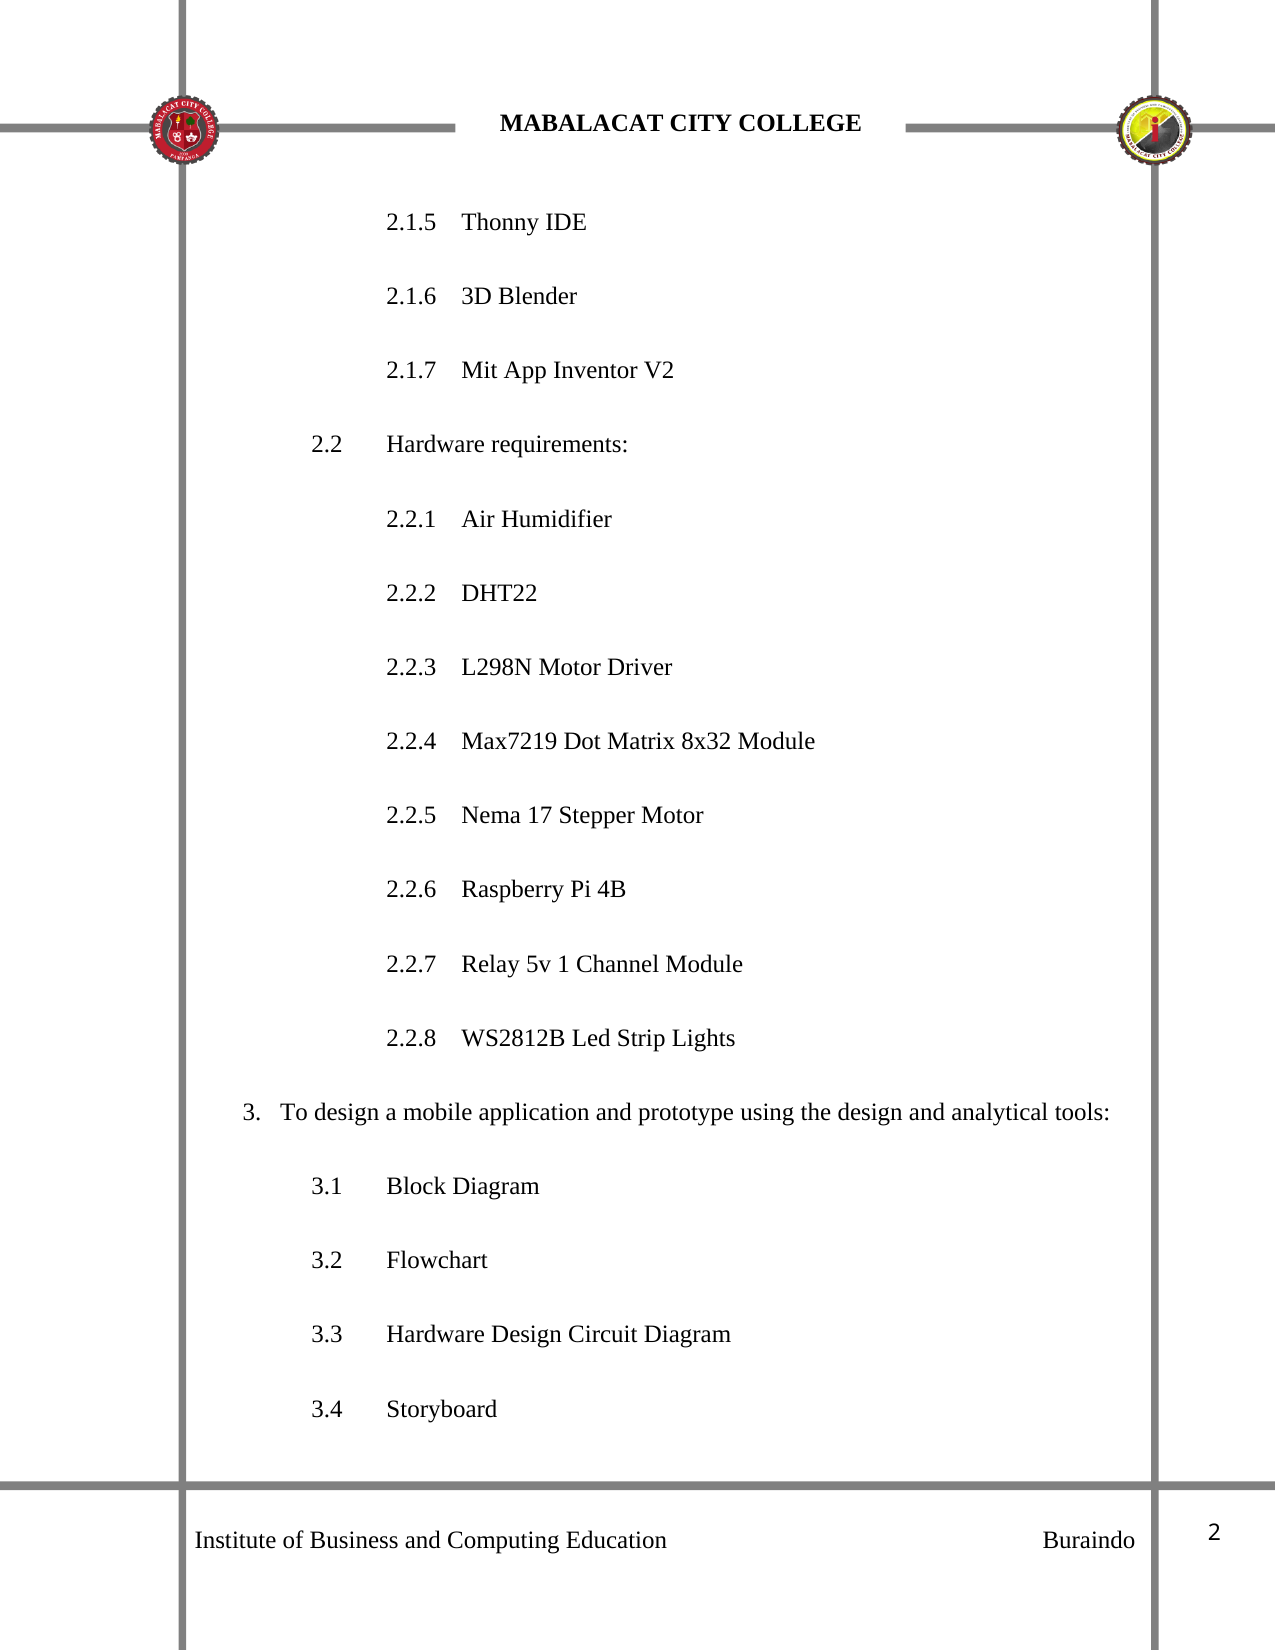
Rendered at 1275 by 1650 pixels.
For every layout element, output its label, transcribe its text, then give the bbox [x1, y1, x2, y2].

text 2.2.6 Raspberry Pi 4B [236, 874, 1125, 903]
text 2.2.2 DHT22 [236, 578, 1125, 607]
text 2.2.8 WS2812B Led Strip Lights [236, 1023, 1125, 1052]
text 3.2 Flowchart [236, 1245, 1125, 1274]
list 2.1.7 Mit App Inventor V2 [349, 355, 1125, 384]
picture [147, 92, 221, 167]
picture [1114, 92, 1194, 168]
text 2.2.3 L298N Motor Driver [236, 652, 1125, 681]
text 2.2.4 Max7219 Dot Matrix 8x32 Module [236, 726, 1125, 755]
text 2.2.5 Nema 17 Stepper Motor [236, 800, 1125, 829]
text 2.2.7 Relay 5v 1 Channel Module [236, 949, 1125, 977]
text 3.3 Hardware Design Circuit Diagram [236, 1319, 1125, 1348]
text 2.1.5 Thonny IDE [274, 207, 1125, 236]
text 3.4 Storyboard [236, 1394, 1125, 1422]
text 3. To design a mobile application and prototype using the design and analytical tools: [236, 1097, 1125, 1126]
text 2.1.6 3D Blender [274, 281, 1125, 310]
text 3.1 Block Diagram [236, 1171, 1125, 1200]
text 2.2.1 Air Humidifier [236, 504, 1125, 532]
text 2.2 Hardware requirements: [236, 429, 1125, 458]
